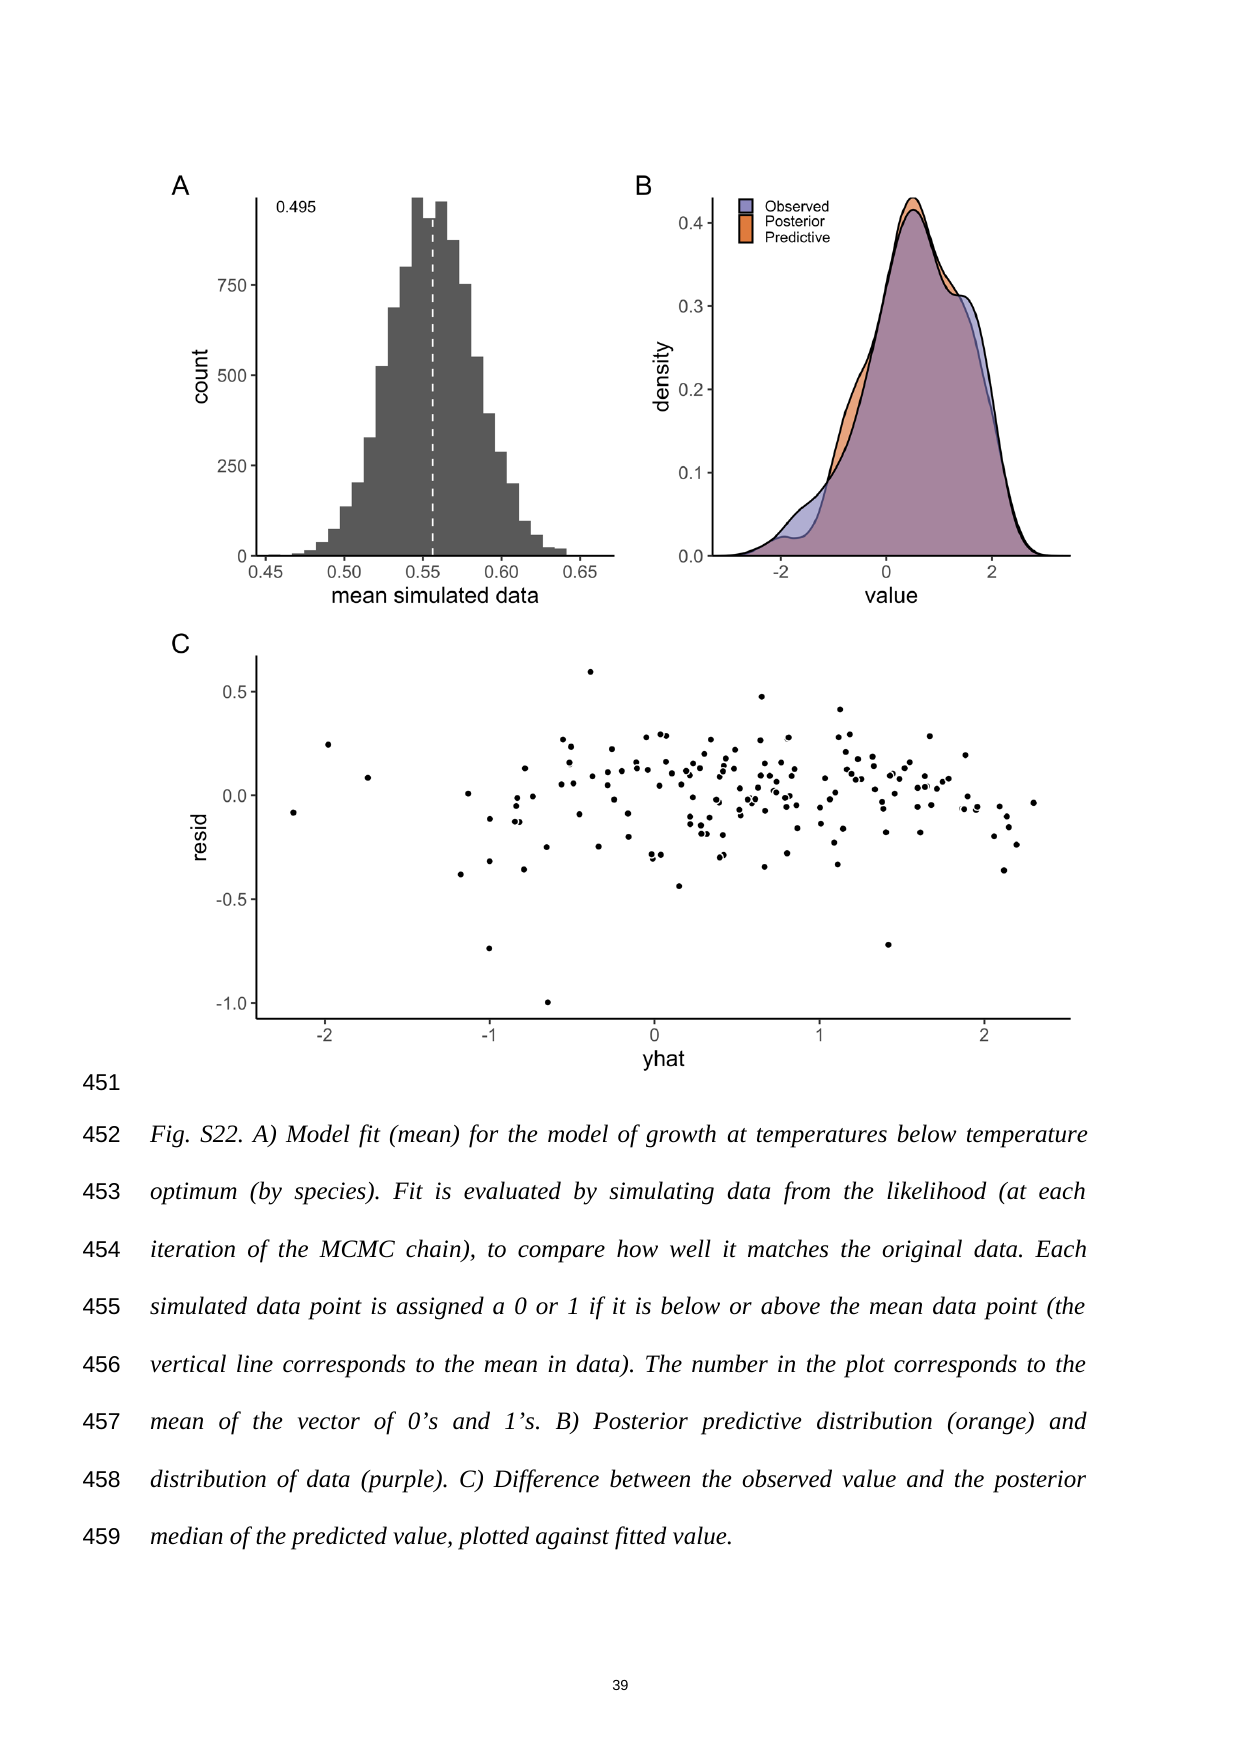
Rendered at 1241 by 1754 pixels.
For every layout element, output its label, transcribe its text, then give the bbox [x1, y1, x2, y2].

picture [150, 150, 1091, 1091]
text Fig. S22. A) Model fit (mean) for the model of growth at temperatures below temperature optimum (by species). Fit is evaluated by simulating data from the likelihood (at each iteration of the MCMC chain), to compare how well it matches the original data. Each simulated data point is assigned a 0 or 1 if it is below or above the mean data point (the vertical line corresponds to the mean in data). The number in the plot corresponds to the mean of the vector of 0’s and 1’s. B) Posterior predictive distribution (orange) and distribution of data (purple). C) Difference between the observed value and the posterior median of the predicted value, plotted against fitted value. [150, 1119, 1090, 1550]
